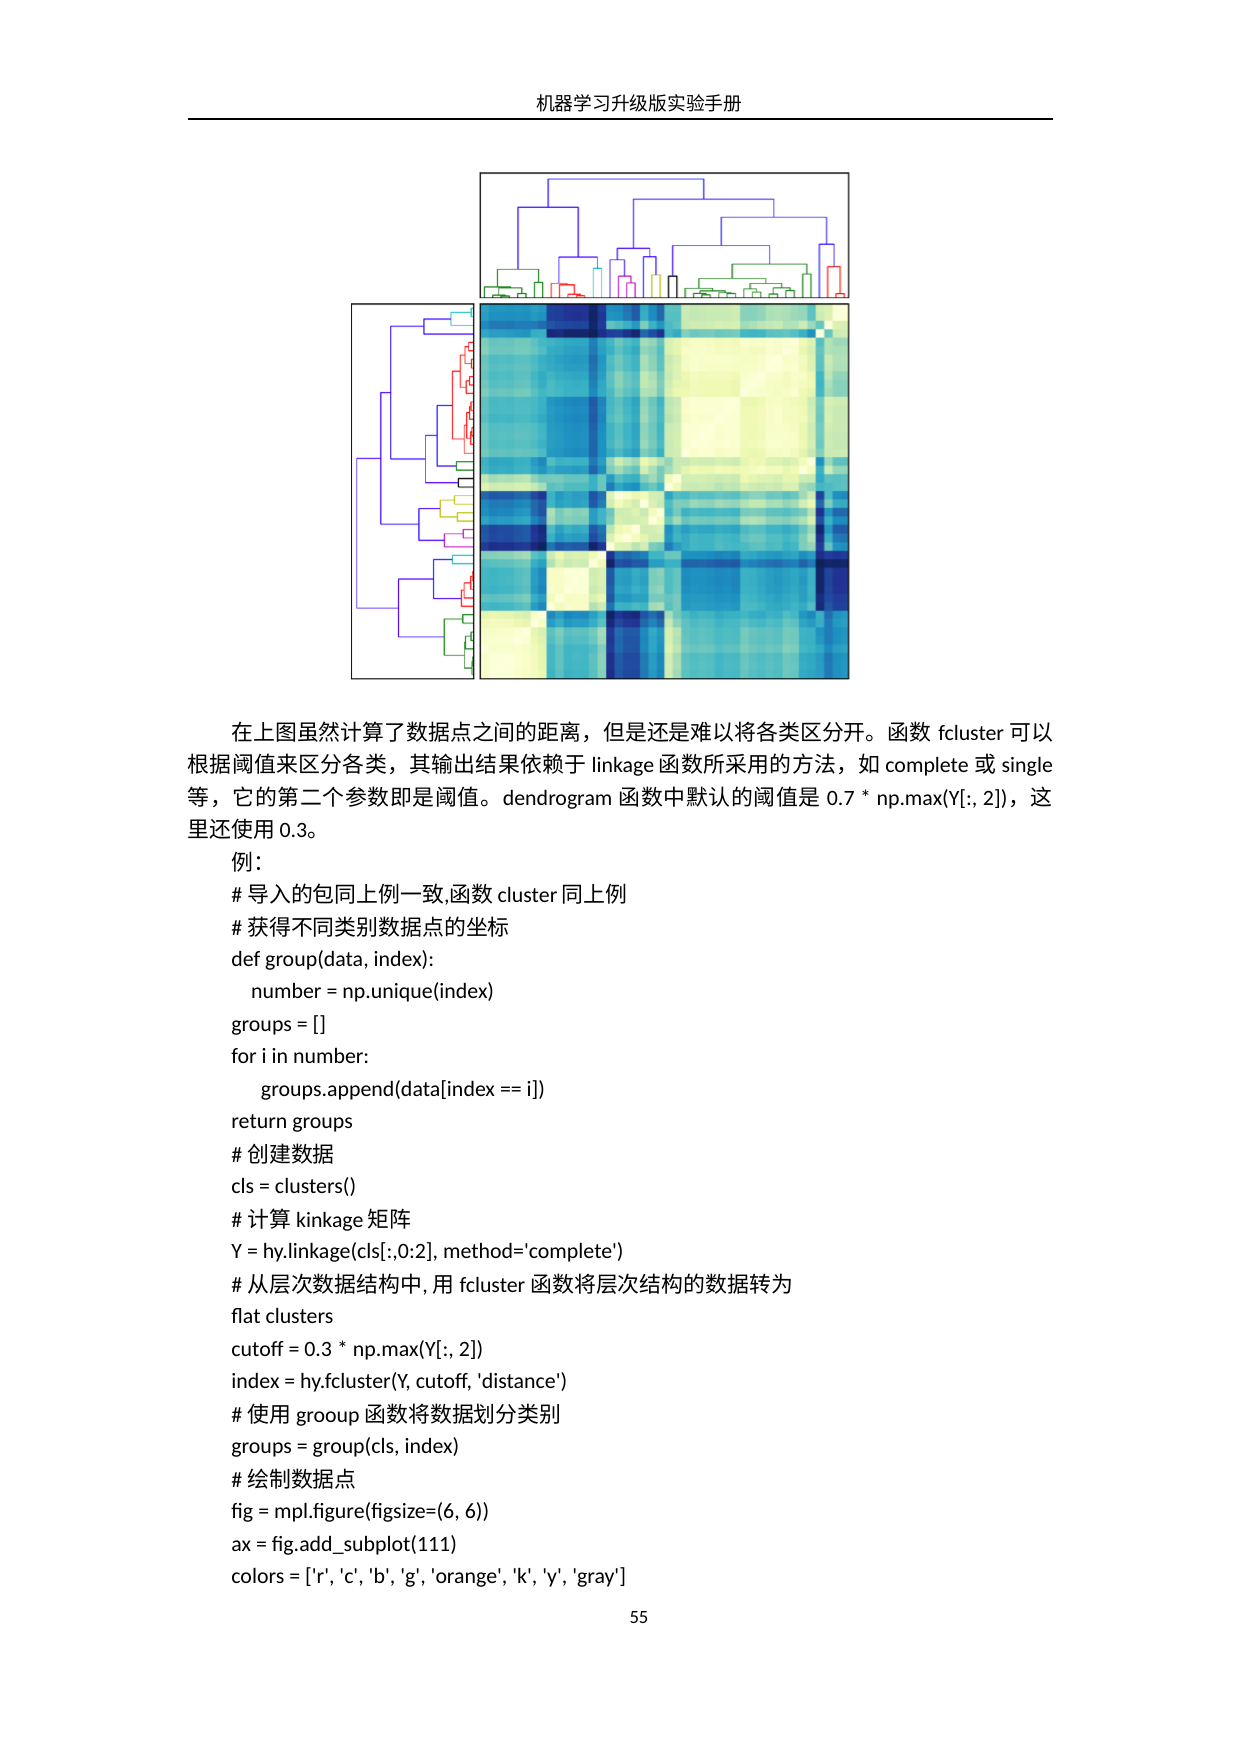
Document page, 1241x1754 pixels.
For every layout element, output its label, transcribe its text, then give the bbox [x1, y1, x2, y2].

text Y = hy.linkage(cls[:,0:2], method='complete') [187, 1234, 1053, 1267]
text def group(data, index): [187, 942, 1053, 974]
text fig = mpl.figure(figsize=(6, 6)) [187, 1494, 1053, 1527]
text return groups [187, 1104, 1053, 1137]
text index = hy.fcluster(Y, cutoff, 'distance') [187, 1364, 1053, 1397]
text # 创建数据 [187, 1137, 1053, 1169]
text number = np.unique(index) [187, 974, 1053, 1007]
text groups = group(cls, index) [187, 1429, 1053, 1462]
text # 计算 kinkage矩阵 [187, 1202, 1053, 1234]
text cutoff = 0.3 * np.max(Y[:, 2]) [187, 1332, 1053, 1364]
text flat clusters [187, 1299, 1053, 1332]
text # 获得不同类别数据点的坐标 [187, 909, 1053, 942]
text 在上图虽然计算了数据点之间的距离，但是还是难以将各类区分开。函数 fcluster 可以根据阈值来区分各类，其输出结果依赖于linkage函数所采用的方法，如complete 或 single 等，它的第二个参数即是阈值。dendrogram 函数中默认的阈值是 0.7 * np.max(Y[:, 2])，这里还使用0.3。 [187, 714, 1053, 844]
text colors = ['r', 'c', 'b', 'g', 'orange', 'k', 'y', 'gray'] [187, 1559, 1053, 1592]
text # 从层次数据结构中, 用 fcluster 函数将层次结构的数据转为 [187, 1267, 1053, 1299]
text for i in number: [187, 1039, 1053, 1072]
text # 使用 grooup 函数将数据划分类别 [187, 1397, 1053, 1429]
text # 绘制数据点 [187, 1462, 1053, 1494]
text cls = clusters() [187, 1169, 1053, 1202]
picture [318, 162, 860, 684]
text groups = [] [187, 1007, 1053, 1039]
text groups.append(data[index == i]) [187, 1072, 1053, 1104]
text ax = fig.add_subplot(111) [187, 1527, 1053, 1559]
text 例： [187, 844, 1053, 877]
text # 导入的包同上例一致,函数cluster同上例 [187, 877, 1053, 909]
